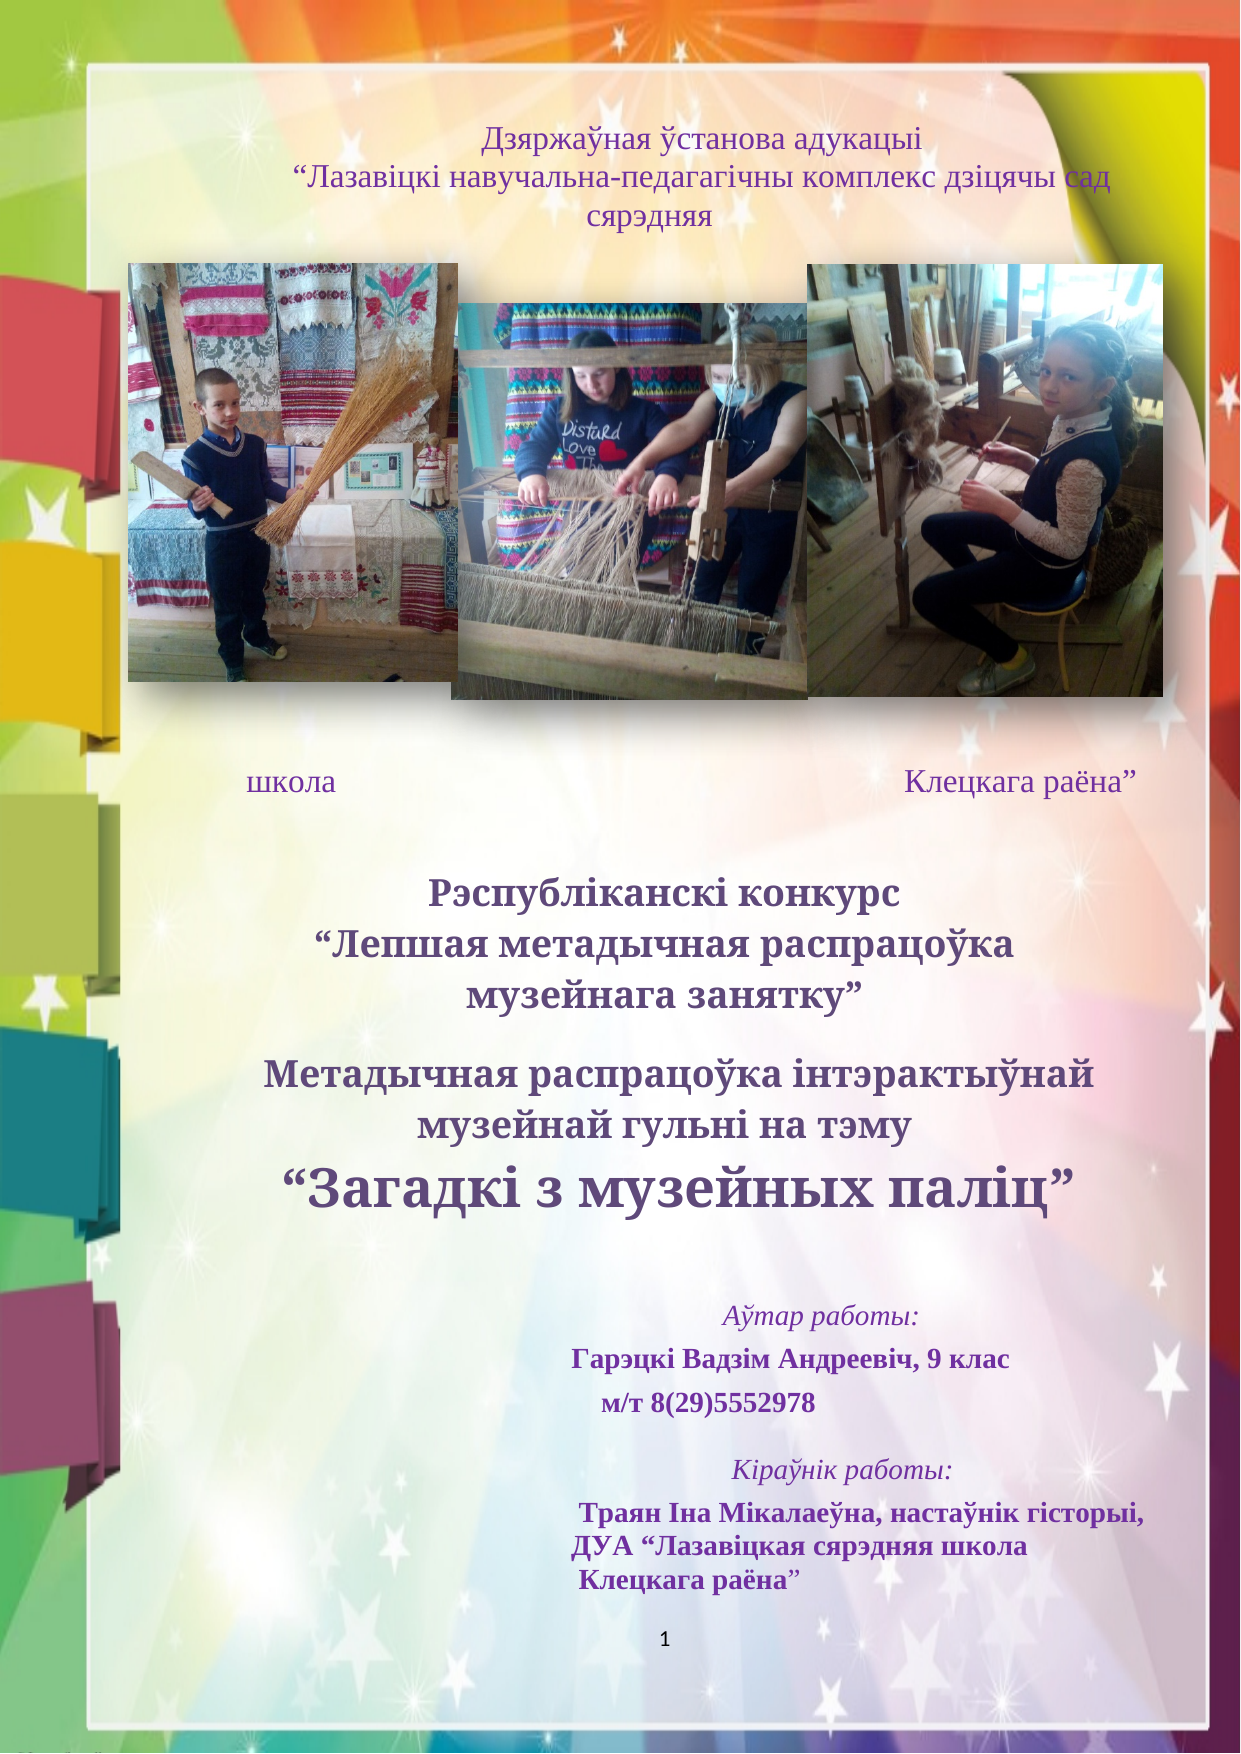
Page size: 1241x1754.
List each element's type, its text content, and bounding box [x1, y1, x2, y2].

text Аўтар работы: [177, 1298, 1152, 1332]
text “Лазавіцкі навучальна-педагагічны комплекс дзіцячы сад сярэдняя школа Клецкага раёна” [177, 156, 1152, 285]
text м/т 8(29)5552978 [177, 1385, 1152, 1418]
text Метадычная распрацоўка інтэрактыўнай музейнай гульні на тэму [177, 1047, 1152, 1149]
text Дзяржаўная ўстанова адукацыі [177, 118, 1152, 156]
text Кіраўнік работы: [627, 1452, 1152, 1485]
picture [0, 0, 1241, 1753]
text Рэспубліканскі конкурс [177, 866, 1152, 917]
text музейнага занятку” [177, 968, 1152, 1019]
text “Загадкі з музейных паліц” [177, 1149, 1152, 1223]
text “Лепшая метадычная распрацоўка [177, 917, 1152, 968]
text “Лазавіцкі навучальна-педагагічны комплекс дзіцячы сад сярэдняя школа Клецкага раёна” [177, 730, 1152, 799]
text Траян Іна Мікалаеўна, настаўнік гісторыі, [177, 1495, 1152, 1528]
text Клецкага раёна” [177, 1562, 1152, 1596]
text ДУА “Лазавіцкая сярэдняя школа [177, 1528, 1152, 1562]
text Гарэцкі Вадзім Андреевіч, 9 клас [177, 1342, 1152, 1375]
